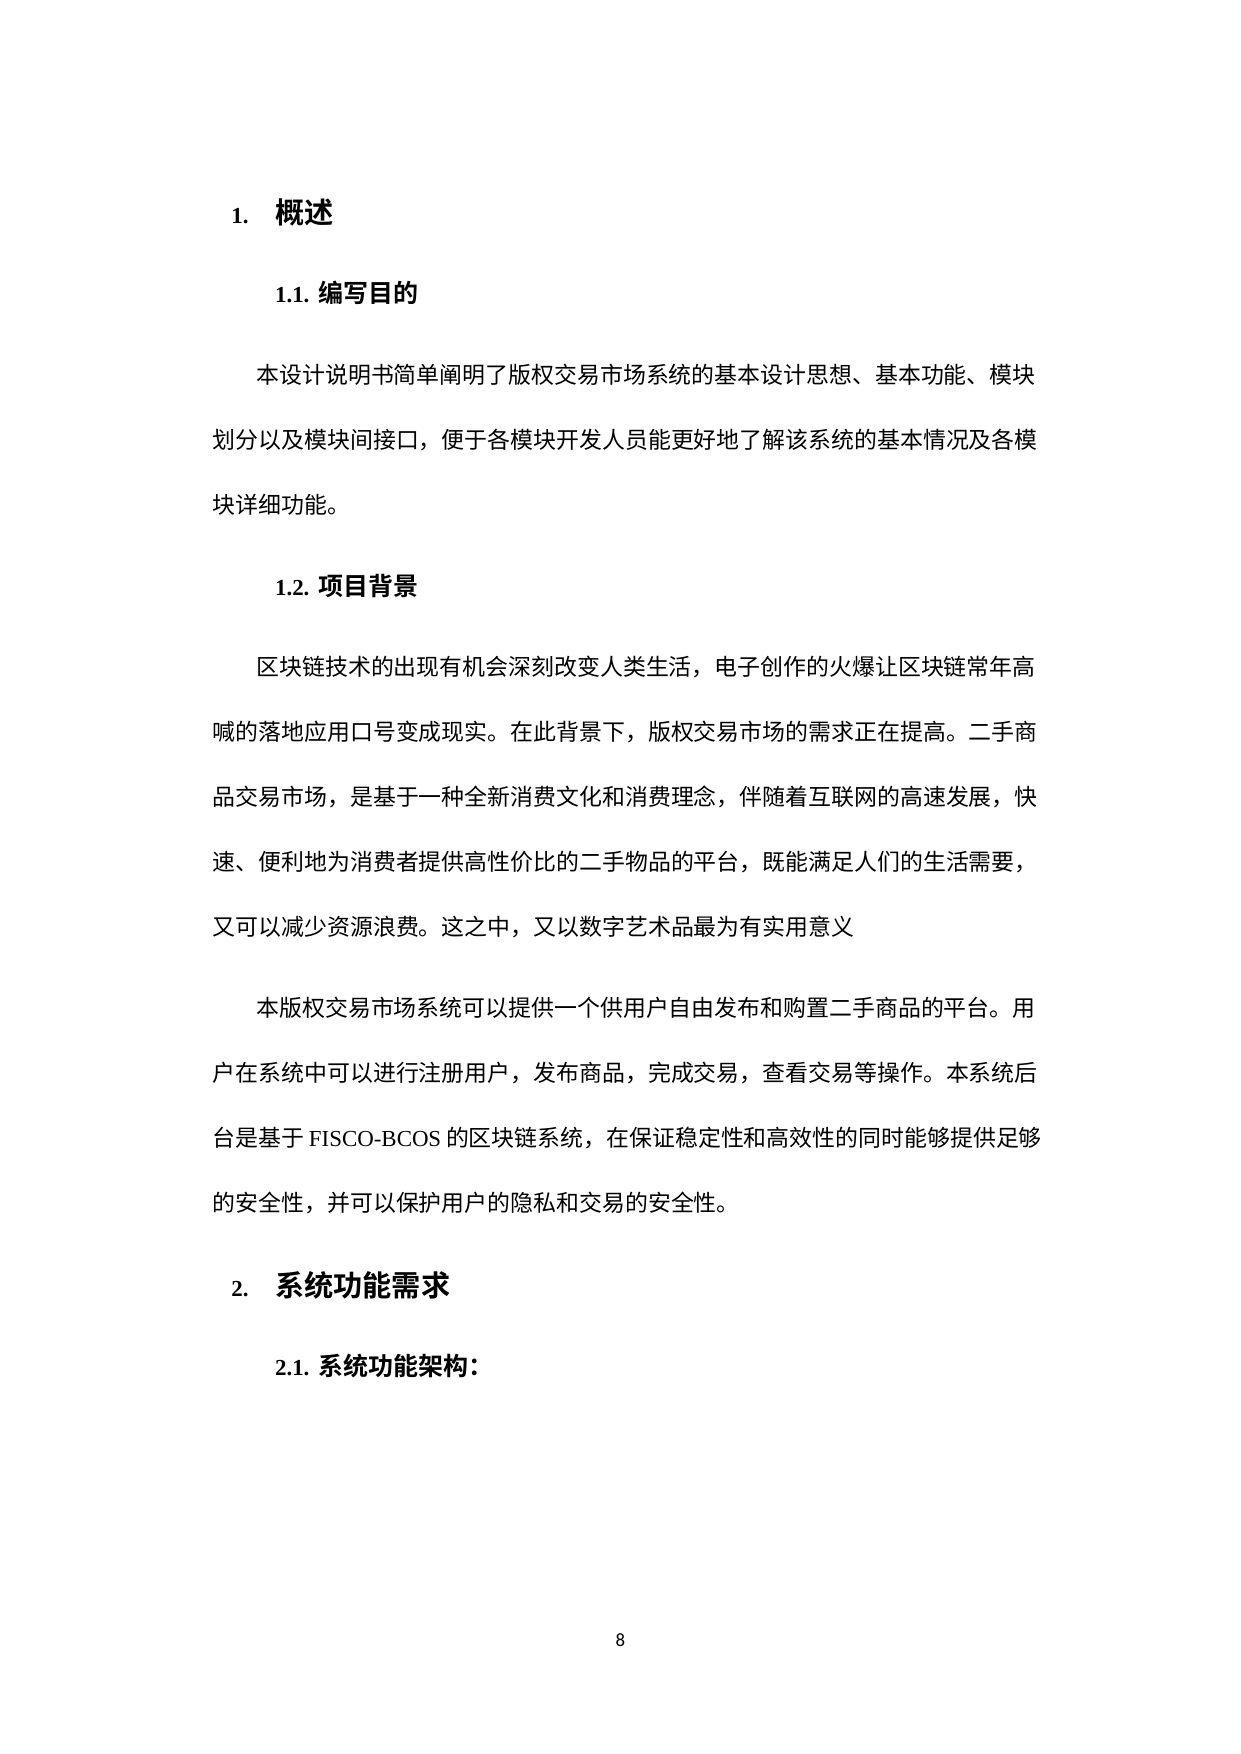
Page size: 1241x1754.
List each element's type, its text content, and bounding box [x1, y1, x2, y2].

list 编写目的 [275, 259, 1053, 324]
list 系统功能架构： [275, 1332, 1053, 1397]
text 本设计说明书简单阐明了版权交易市场系统的基本设计思想、基本功能、模块划分以及模块间接口，便于各模块开发人员能更好地了解该系统的基本情况及各模块详细功能。 [212, 341, 1053, 536]
list 项目背景 [275, 552, 1053, 617]
list 系统功能需求 [231, 1251, 1053, 1316]
text 本版权交易市场系统可以提供一个供用户自由发布和购置二手商品的平台。用户在系统中可以进行注册用户，发布商品，完成交易，查看交易等操作。本系统后台是基于FISCO-BCOS的区块链系统，在保证稳定性和高效性的同时能够提供足够的安全性，并可以保护用户的隐私和交易的安全性。 [212, 974, 1053, 1234]
text 区块链技术的出现有机会深刻改变人类生活，电子创作的火爆让区块链常年高喊的落地应用口号变成现实。在此背景下，版权交易市场的需求正在提高。二手商品交易市场，是基于一种全新消费文化和消费理念，伴随着互联网的高速发展，快速、便利地为消费者提供高性价比的二手物品的平台，既能满足人们的生活需要，又可以减少资源浪费。这之中，又以数字艺术品最为有实用意义 [212, 633, 1053, 958]
list 概述 [231, 178, 1053, 243]
